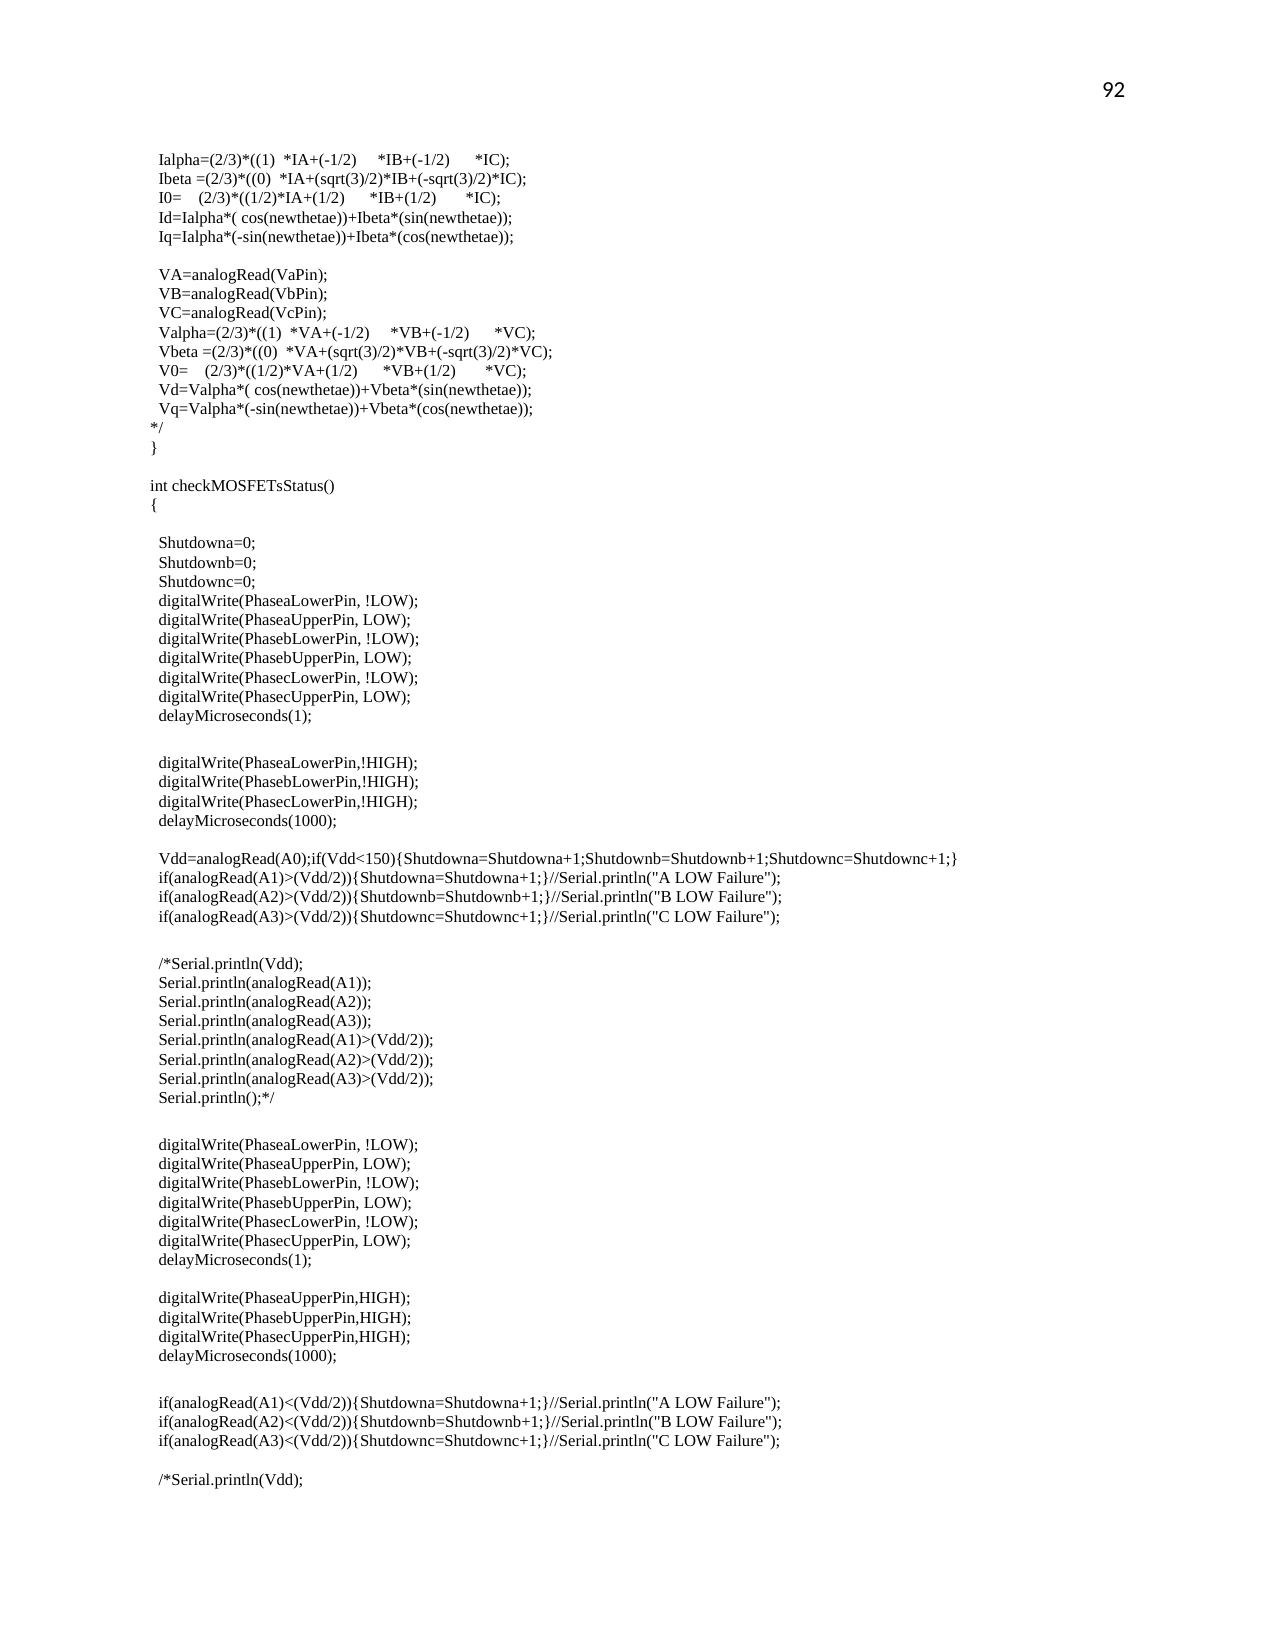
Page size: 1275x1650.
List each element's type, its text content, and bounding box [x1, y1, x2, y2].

text VC=analogRead(VcPin); [150, 303, 1125, 322]
text I0= (2/3)*((1/2)*IA+(1/2) *IB+(1/2) *IC); [150, 188, 1125, 207]
text digitalWrite(PhasecLowerPin,!HIGH); [150, 791, 1125, 811]
text Shutdownc=0; [150, 572, 1125, 591]
text Serial.println(analogRead(A2)>(Vdd/2)); [150, 1049, 1125, 1068]
text delayMicroseconds(1); [150, 1250, 1125, 1269]
text digitalWrite(PhasebLowerPin, !LOW); [150, 629, 1125, 648]
text Vdd=analogRead(A0);if(Vdd<150){Shutdowna=Shutdowna+1;Shutdownb=Shutdownb+1;Shutdownc=Shutdownc+1;} [150, 849, 1125, 868]
text digitalWrite(PhaseaLowerPin,!HIGH); [150, 753, 1125, 772]
text Vq=Valpha*(-sin(newthetae))+Vbeta*(cos(newthetae)); [150, 399, 1125, 418]
text Vd=Valpha*( cos(newthetae))+Vbeta*(sin(newthetae)); [150, 380, 1125, 399]
text VB=analogRead(VbPin); [150, 284, 1125, 303]
text digitalWrite(PhasebUpperPin, LOW); [150, 1192, 1125, 1212]
text /*Serial.println(Vdd); [150, 1469, 1125, 1489]
text digitalWrite(PhasebLowerPin, !LOW); [150, 1173, 1125, 1192]
text Shutdownb=0; [150, 552, 1125, 572]
text digitalWrite(PhasebUpperPin,HIGH); [150, 1307, 1125, 1327]
text digitalWrite(PhaseaLowerPin, !LOW); [150, 591, 1125, 610]
text delayMicroseconds(1); [150, 706, 1125, 725]
text Vbeta =(2/3)*((0) *VA+(sqrt(3)/2)*VB+(-sqrt(3)/2)*VC); [150, 342, 1125, 361]
text V0= (2/3)*((1/2)*VA+(1/2) *VB+(1/2) *VC); [150, 361, 1125, 380]
text digitalWrite(PhasebUpperPin, LOW); [150, 648, 1125, 667]
text if(analogRead(A2)<(Vdd/2)){Shutdownb=Shutdownb+1;}//Serial.println("B LOW Failure"); [150, 1412, 1125, 1431]
text digitalWrite(PhaseaUpperPin,HIGH); [150, 1288, 1125, 1307]
text Serial.println(analogRead(A2)); [150, 992, 1125, 1011]
text if(analogRead(A2)>(Vdd/2)){Shutdownb=Shutdownb+1;}//Serial.println("B LOW Failure"); [150, 887, 1125, 906]
text if(analogRead(A3)<(Vdd/2)){Shutdownc=Shutdownc+1;}//Serial.println("C LOW Failure"); [150, 1431, 1125, 1450]
text digitalWrite(PhaseaLowerPin, !LOW); [150, 1135, 1125, 1154]
text Valpha=(2/3)*((1) *VA+(-1/2) *VB+(-1/2) *VC); [150, 322, 1125, 342]
text Serial.println(analogRead(A1)>(Vdd/2)); [150, 1030, 1125, 1049]
text digitalWrite(PhasecUpperPin, LOW); [150, 1231, 1125, 1250]
text digitalWrite(PhasecUpperPin,HIGH); [150, 1327, 1125, 1346]
text */ [150, 418, 1125, 437]
text Iq=Ialpha*(-sin(newthetae))+Ibeta*(cos(newthetae)); [150, 227, 1125, 246]
text Ialpha=(2/3)*((1) *IA+(-1/2) *IB+(-1/2) *IC); [150, 150, 1125, 169]
text if(analogRead(A1)<(Vdd/2)){Shutdowna=Shutdowna+1;}//Serial.println("A LOW Failure"); [150, 1393, 1125, 1412]
text if(analogRead(A1)>(Vdd/2)){Shutdowna=Shutdowna+1;}//Serial.println("A LOW Failure"); [150, 868, 1125, 887]
text Serial.println(analogRead(A1)); [150, 973, 1125, 992]
text digitalWrite(PhaseaUpperPin, LOW); [150, 610, 1125, 629]
text Id=Ialpha*( cos(newthetae))+Ibeta*(sin(newthetae)); [150, 207, 1125, 227]
text delayMicroseconds(1000); [150, 1346, 1125, 1365]
text VA=analogRead(VaPin); [150, 265, 1125, 284]
text { [150, 495, 1125, 514]
text digitalWrite(PhasecLowerPin, !LOW); [150, 667, 1125, 687]
text int checkMOSFETsStatus() [150, 476, 1125, 495]
text digitalWrite(PhaseaUpperPin, LOW); [150, 1154, 1125, 1173]
text /*Serial.println(Vdd); [150, 953, 1125, 973]
text digitalWrite(PhasecLowerPin, !LOW); [150, 1212, 1125, 1231]
text digitalWrite(PhasebLowerPin,!HIGH); [150, 772, 1125, 791]
text } [150, 437, 1125, 457]
text Serial.println(analogRead(A3)>(Vdd/2)); [150, 1068, 1125, 1088]
text Serial.println(analogRead(A3)); [150, 1011, 1125, 1030]
text Ibeta =(2/3)*((0) *IA+(sqrt(3)/2)*IB+(-sqrt(3)/2)*IC); [150, 169, 1125, 188]
text digitalWrite(PhasecUpperPin, LOW); [150, 687, 1125, 706]
text if(analogRead(A3)>(Vdd/2)){Shutdownc=Shutdownc+1;}//Serial.println("C LOW Failure"); [150, 906, 1125, 926]
text delayMicroseconds(1000); [150, 811, 1125, 830]
text Shutdowna=0; [150, 533, 1125, 552]
text Serial.println();*/ [150, 1088, 1125, 1107]
